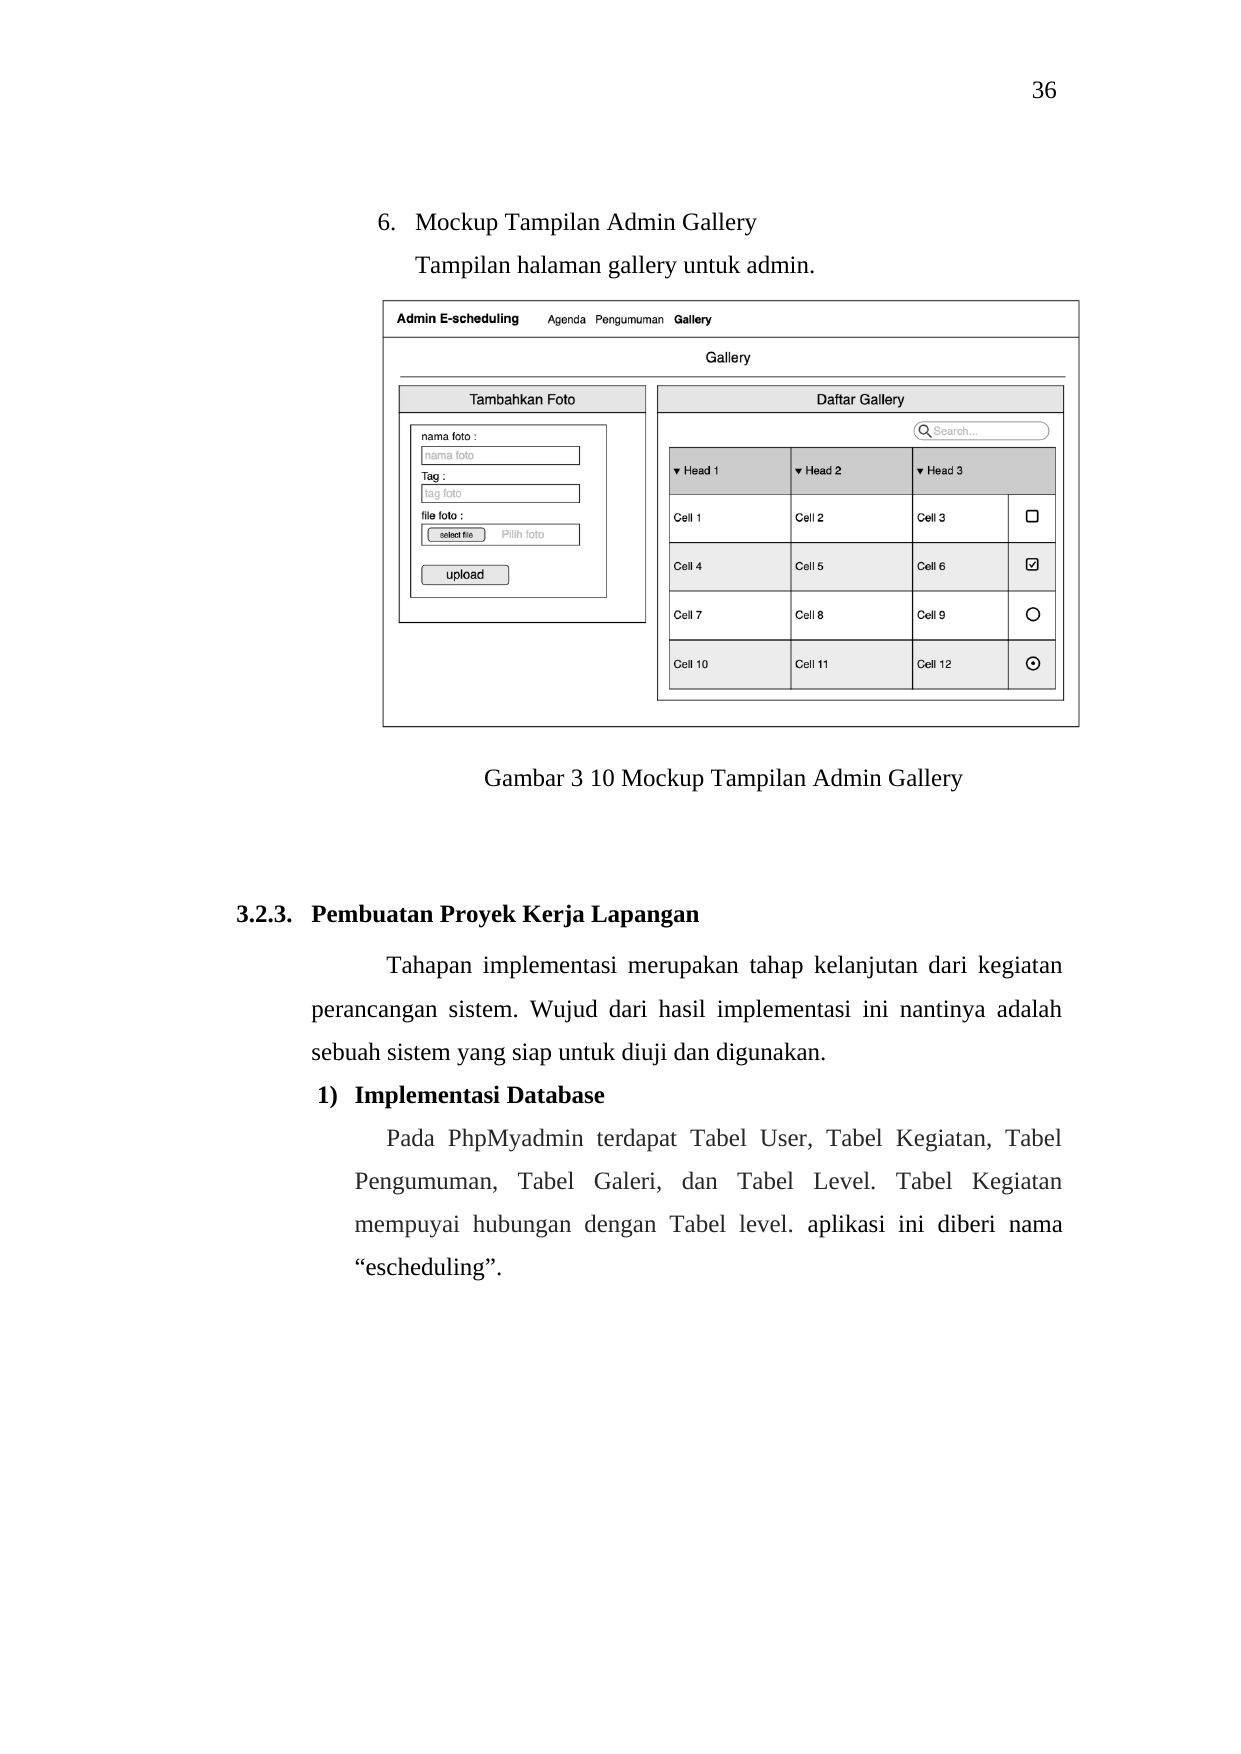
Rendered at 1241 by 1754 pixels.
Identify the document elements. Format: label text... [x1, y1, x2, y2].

list Implementasi Database [317, 1080, 1063, 1109]
list Tampilan halaman gallery untuk admin. [415, 251, 1063, 279]
subtitle Pembuatan Proyek Kerja Lapangan [236, 899, 1063, 928]
list Tahapan implementasi merupakan tahap kelanjutan dari kegiatan perancangan sistem. Wujud dari hasil implementasi ini nantinya adalah sebuah sistem yang siap untuk diuji dan digunakan. [311, 951, 1063, 1066]
text Gambar 3 10 Mockup Tampilan Admin Gallery [384, 763, 1063, 792]
picture [377, 296, 1086, 732]
list Mockup Tampilan Admin Gallery [377, 207, 1063, 236]
list Pada PhpMyadmin terdapat Tabel User, Tabel Kegiatan, Tabel Pengumuman, Tabel Galeri, dan Tabel Level. Tabel Kegiatan mempuyai hubungan dengan Tabel level. aplikasi ini diberi nama “escheduling”. [354, 1123, 1063, 1281]
